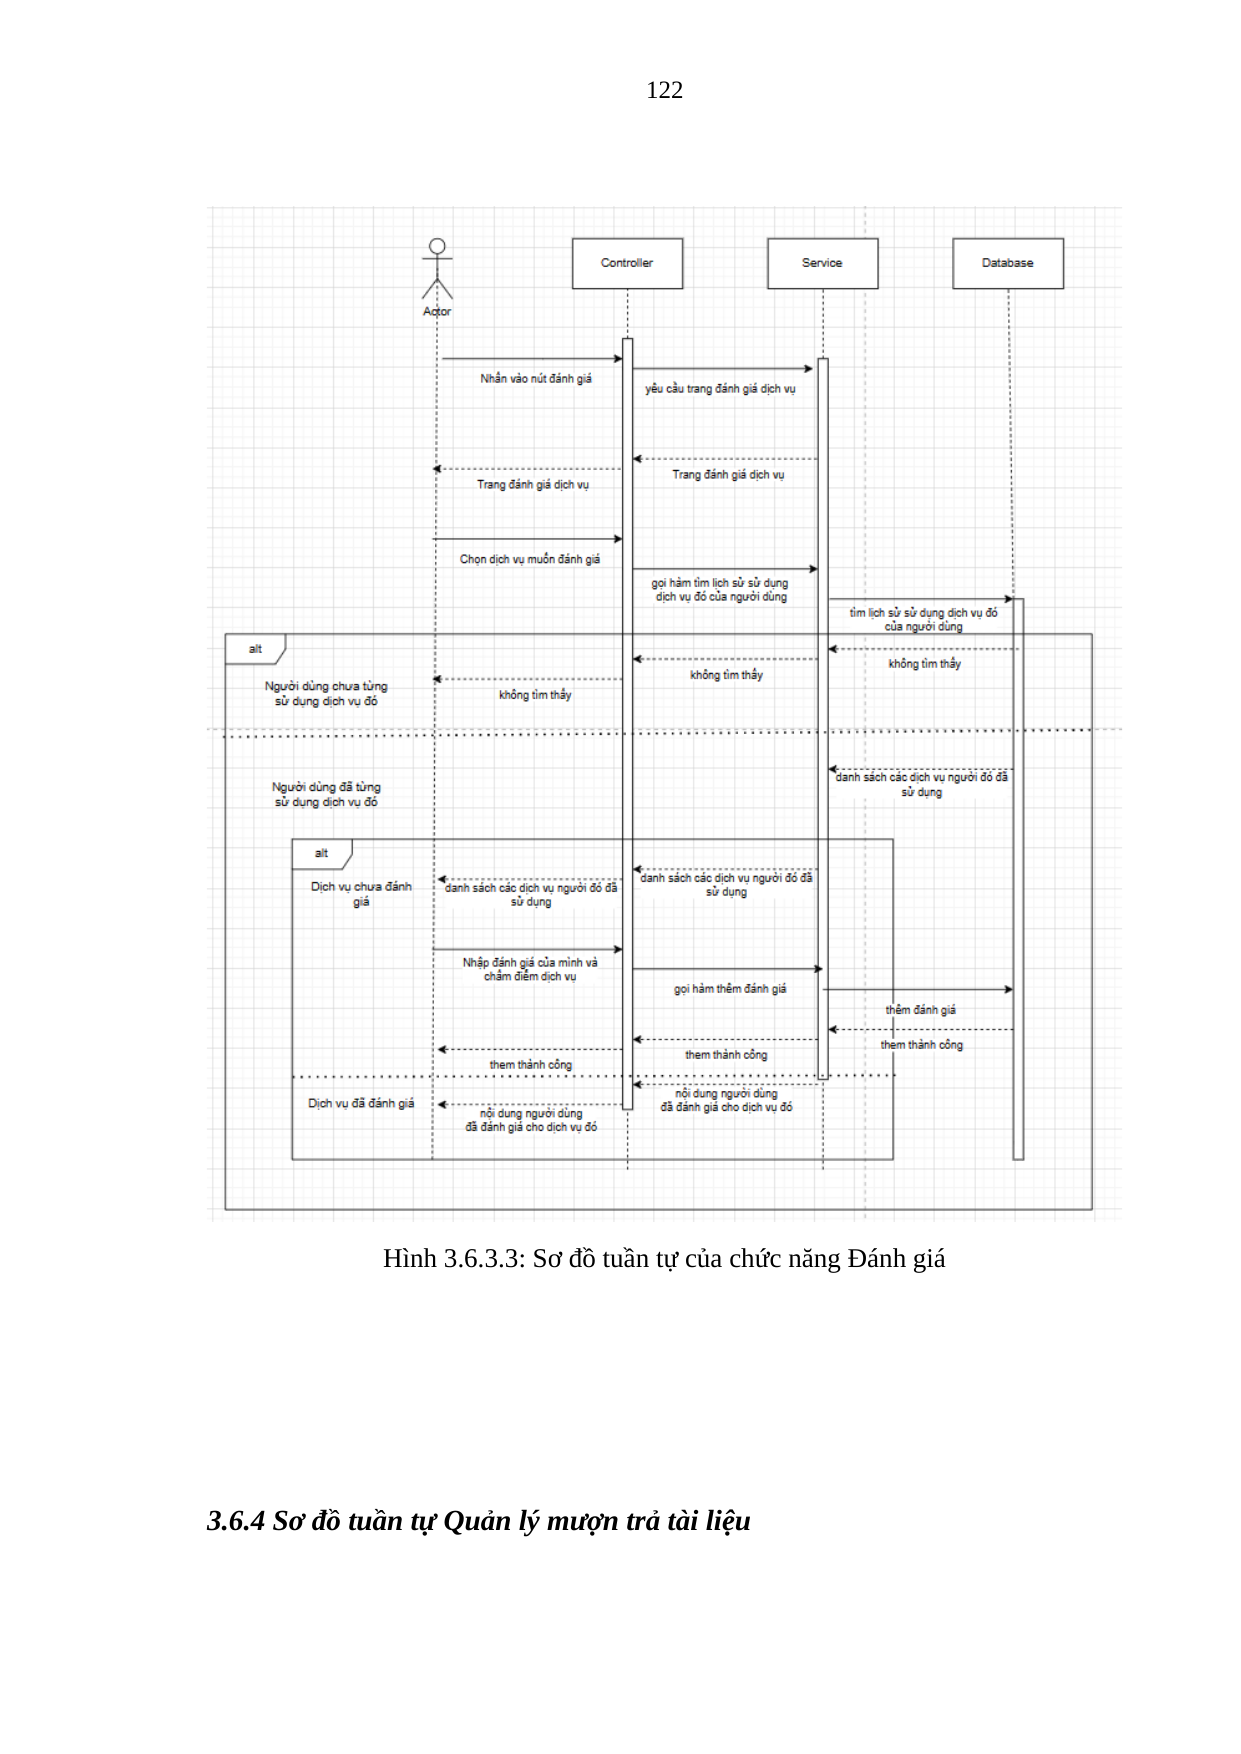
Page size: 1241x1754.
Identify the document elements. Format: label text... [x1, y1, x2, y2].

text 3.6.4 Sơ đồ tuần tự Quản lý mượn trả tài liệu [207, 1503, 1122, 1536]
text Hình 3.6.3.3: Sơ đồ tuần tự của chức năng Đánh giá [207, 1242, 1122, 1273]
picture [206, 206, 1123, 1222]
